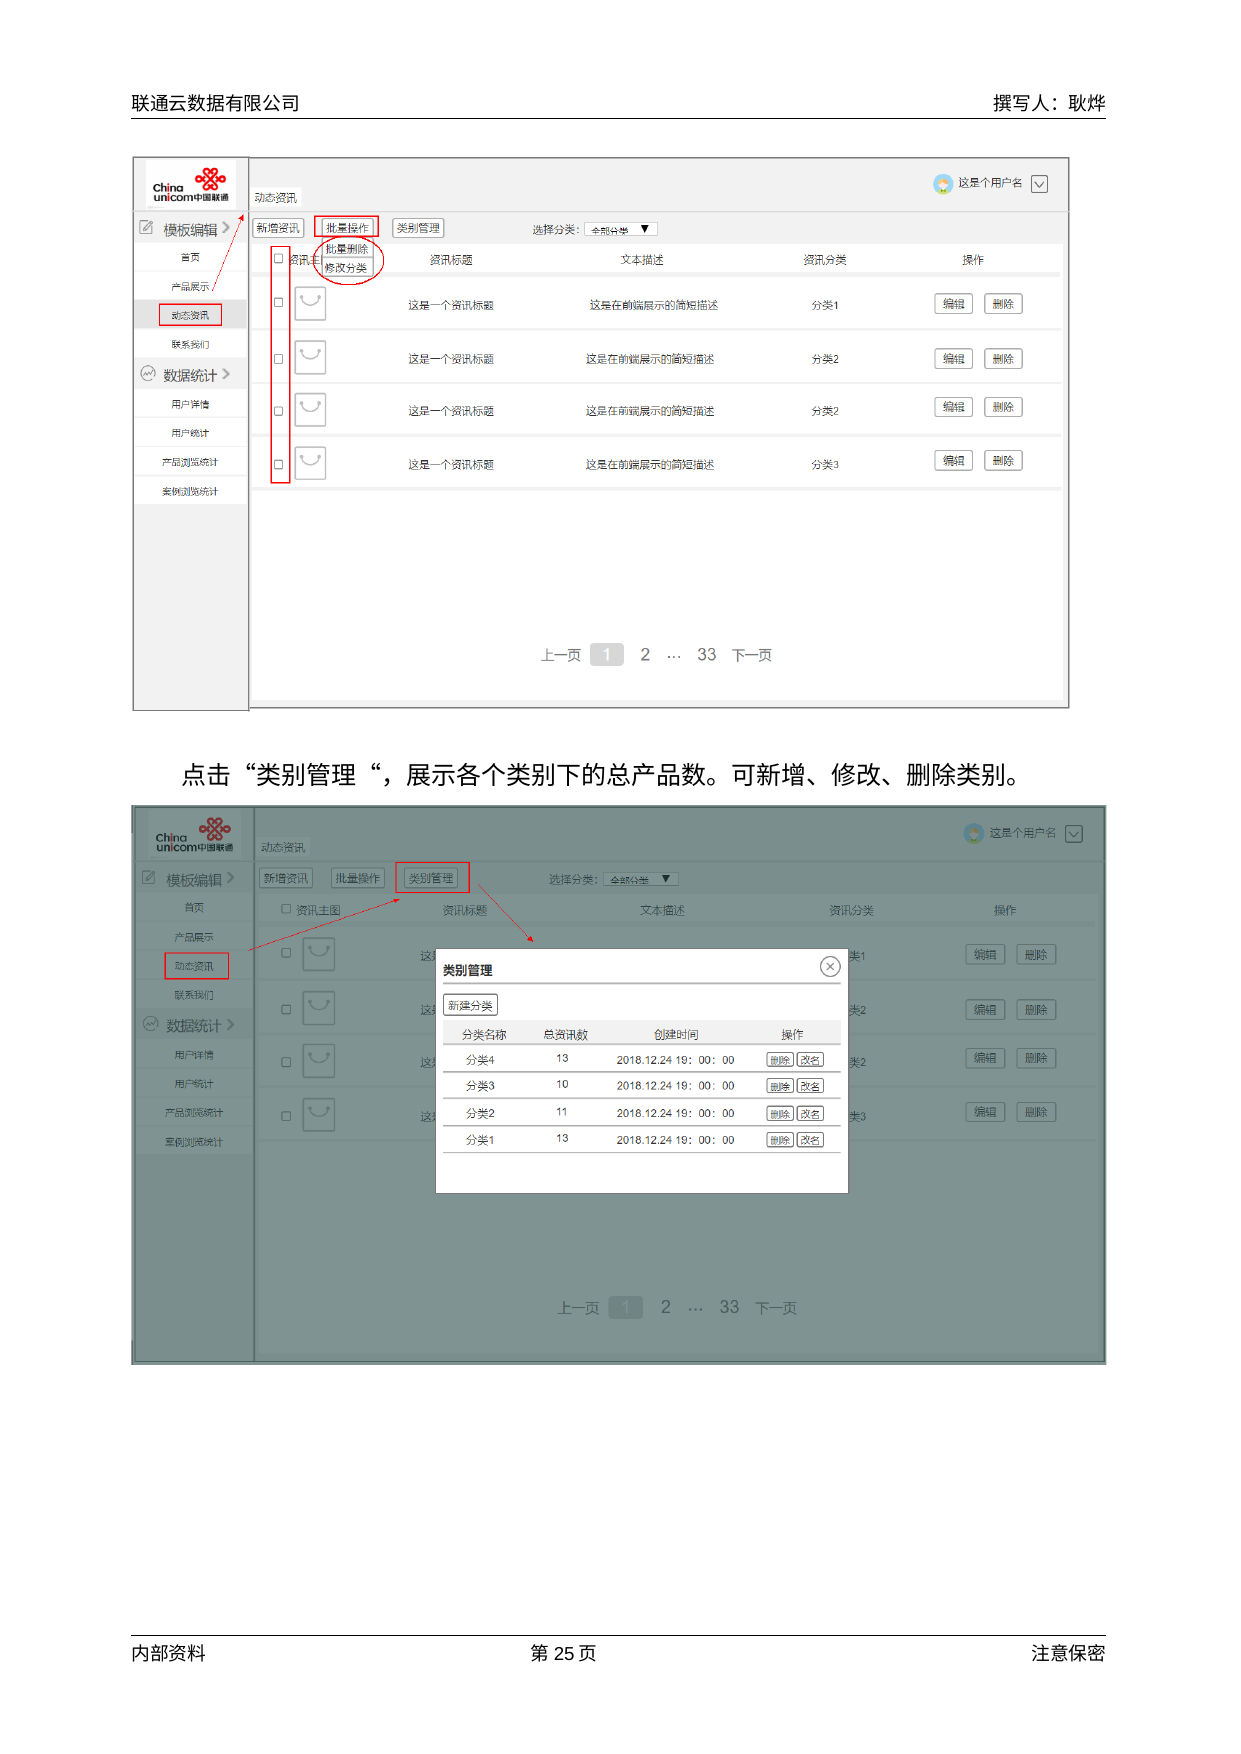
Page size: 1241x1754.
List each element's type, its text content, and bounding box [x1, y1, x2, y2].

picture [131, 805, 1107, 1365]
text 点击“类别管理“，展示各个类别下的总产品数。可新增、修改、删除类别。 [131, 741, 1106, 805]
picture [131, 155, 1071, 712]
